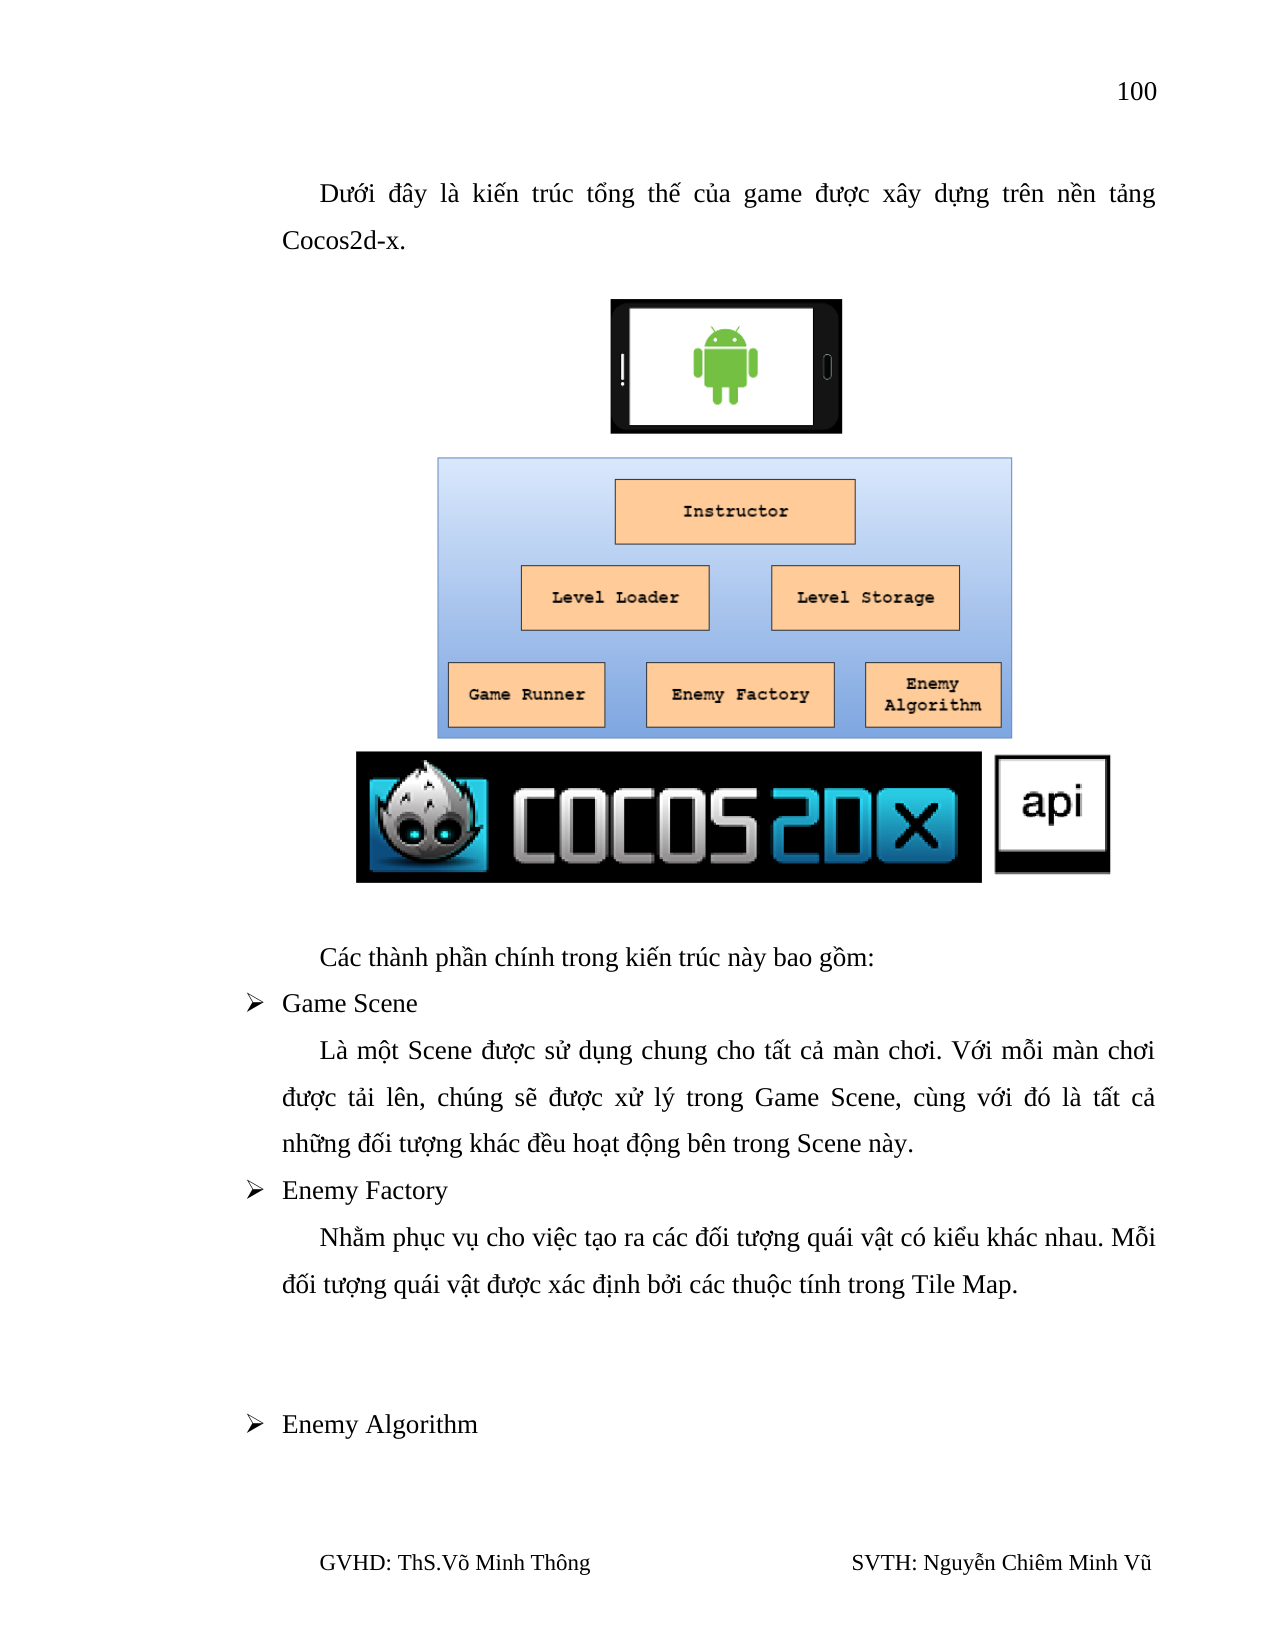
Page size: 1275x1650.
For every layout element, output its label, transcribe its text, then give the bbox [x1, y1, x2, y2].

list Game Scene [244, 987, 1157, 1019]
picture [280, 270, 1201, 926]
text Các thành phần chính trong kiến trúc này bao gồm: [282, 941, 1157, 972]
text Nhằm phục vụ cho việc tạo ra các đối tượng quái vật có kiểu khác nhau. Mỗi đối tượng quái vật được xác định bởi các thuộc tính trong Tile Map. [282, 1221, 1157, 1299]
text Dưới đây là kiến trúc tổng thế của game được xây dựng trên nền tảng Cocos2d-x. [282, 177, 1157, 255]
list Enemy Factory [244, 1174, 1157, 1206]
text Là một Scene được sử dụng chung cho tất cả màn chơi. Với mỗi màn chơi được tải lên, chúng sẽ được xử lý trong Game Scene, cùng với đó là tất cả những đối tượng khác đều hoạt động bên trong Scene này. [282, 1034, 1157, 1159]
list Enemy Algorithm [244, 1408, 1157, 1439]
